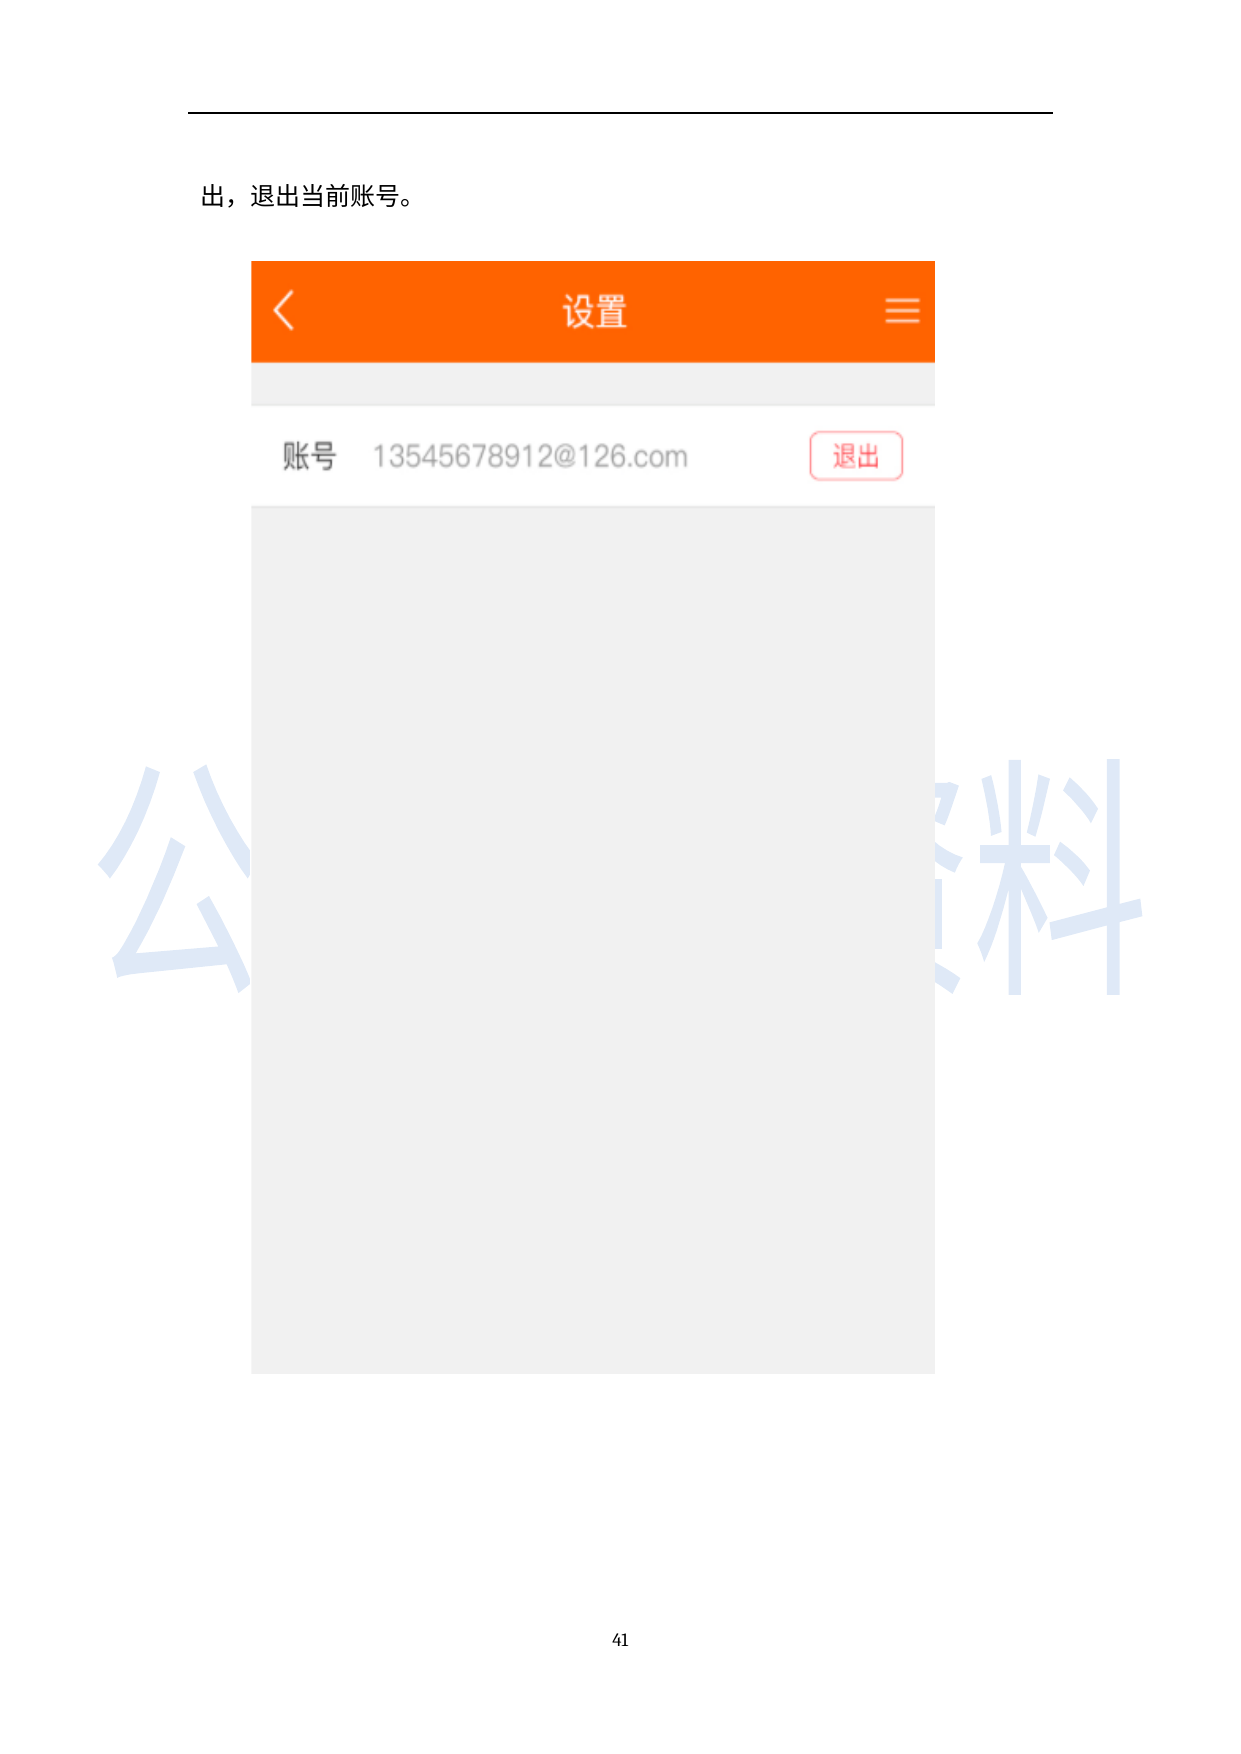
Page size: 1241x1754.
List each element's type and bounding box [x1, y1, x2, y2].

text [200, 162, 1040, 227]
picture [250, 261, 935, 1374]
